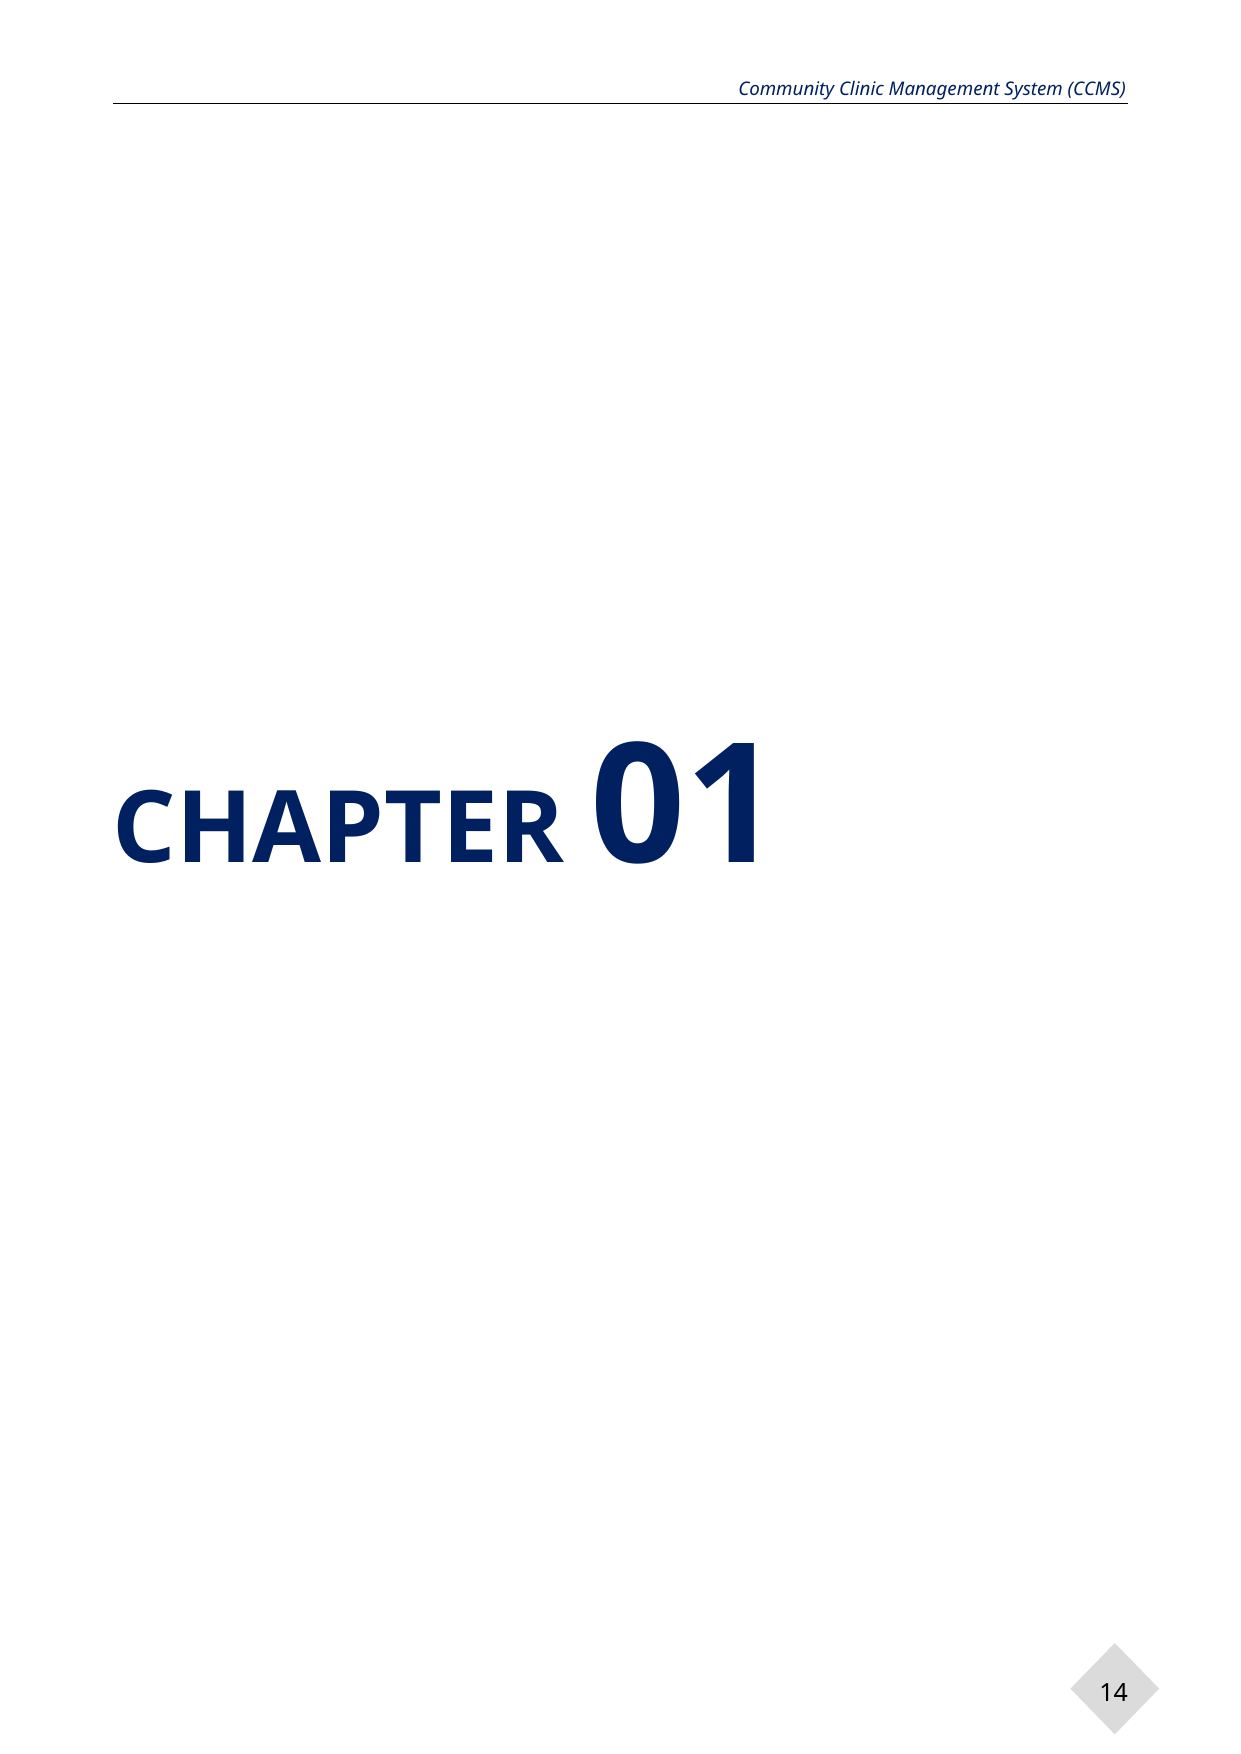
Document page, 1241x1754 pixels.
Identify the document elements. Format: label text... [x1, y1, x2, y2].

text CHAPTER 01 [112, 684, 1128, 911]
